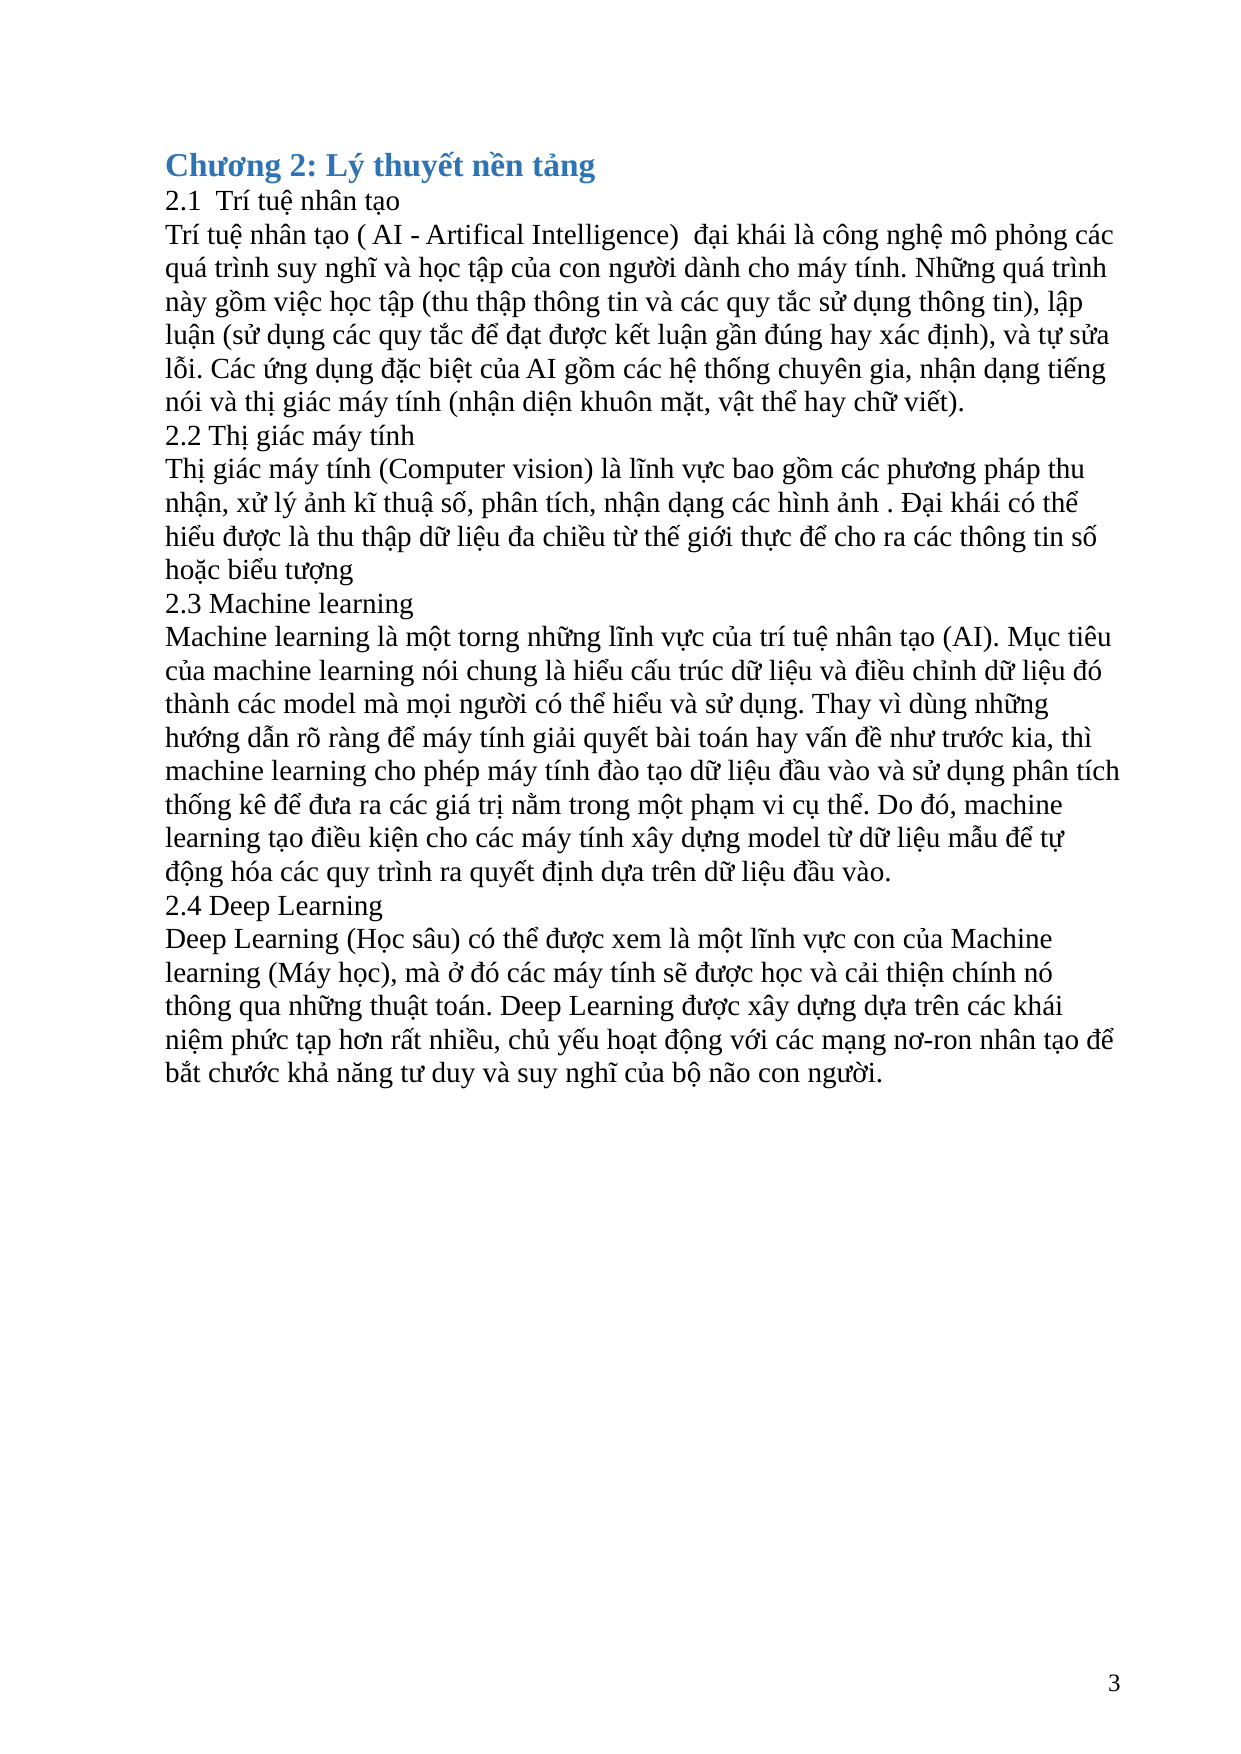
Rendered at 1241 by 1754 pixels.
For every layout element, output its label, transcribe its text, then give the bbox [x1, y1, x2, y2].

text 2.1 Trí tuệ nhân tạo [165, 183, 1120, 217]
text Thị giác máy tính (Computer vision) là lĩnh vực bao gồm các phương pháp thu nhận, xử lý ảnh kĩ thuậ số, phân tích, nhận dạng các hình ảnh . Đại khái có thể hiểu được là thu thập dữ liệu đa chiều từ thế giới thực để cho ra các thông tin số hoặc biểu tượng [165, 452, 1120, 586]
subtitle Chương 2: Lý thuyết nền tảng [165, 145, 1120, 183]
text 2.3 Machine learning [165, 586, 1120, 619]
text Trí tuệ nhân tạo ( AI - Artifical Intelligence) đại khái là công nghệ mô phỏng các quá trình suy nghĩ và học tập của con người dành cho máy tính. Những quá trình này gồm việc học tập (thu thập thông tin và các quy tắc sử dụng thông tin), lập luận (sử dụng các quy tắc để đạt được kết luận gần đúng hay xác định), và tự sửa lỗi. Các ứng dụng đặc biệt của AI gồm các hệ thống chuyên gia, nhận dạng tiếng nói và thị giác máy tính (nhận diện khuôn mặt, vật thể hay chữ viết). [165, 217, 1120, 418]
text 2.2 Thị giác máy tính [165, 418, 1120, 452]
text 2.4 Deep Learning [165, 888, 1120, 921]
text Machine learning là một torng những lĩnh vực của trí tuệ nhân tạo (AI). Mục tiêu của machine learning nói chung là hiểu cấu trúc dữ liệu và điều chỉnh dữ liệu đó thành các model mà mọi người có thể hiểu và sử dụng. Thay vì dùng những hướng dẫn rõ ràng để máy tính giải quyết bài toán hay vấn đề như trước kia, thì machine learning cho phép máy tính đào tạo dữ liệu đầu vào và sử dụng phân tích thống kê để đưa ra các giá trị nằm trong một phạm vi cụ thể. Do đó, machine learning tạo điều kiện cho các máy tính xây dựng model từ dữ liệu mẫu để tự động hóa các quy trình ra quyết định dựa trên dữ liệu đầu vào. [165, 619, 1120, 888]
text Deep Learning (Học sâu) có thể được xem là một lĩnh vực con của Machine learning (Máy học), mà ở đó các máy tính sẽ được học và cải thiện chính nó thông qua những thuật toán. Deep Learning được xây dựng dựa trên các khái niệm phức tạp hơn rất nhiều, chủ yếu hoạt động với các mạng nơ-ron nhân tạo để bắt chước khả năng tư duy và suy nghĩ của bộ não con người. [165, 921, 1120, 1089]
